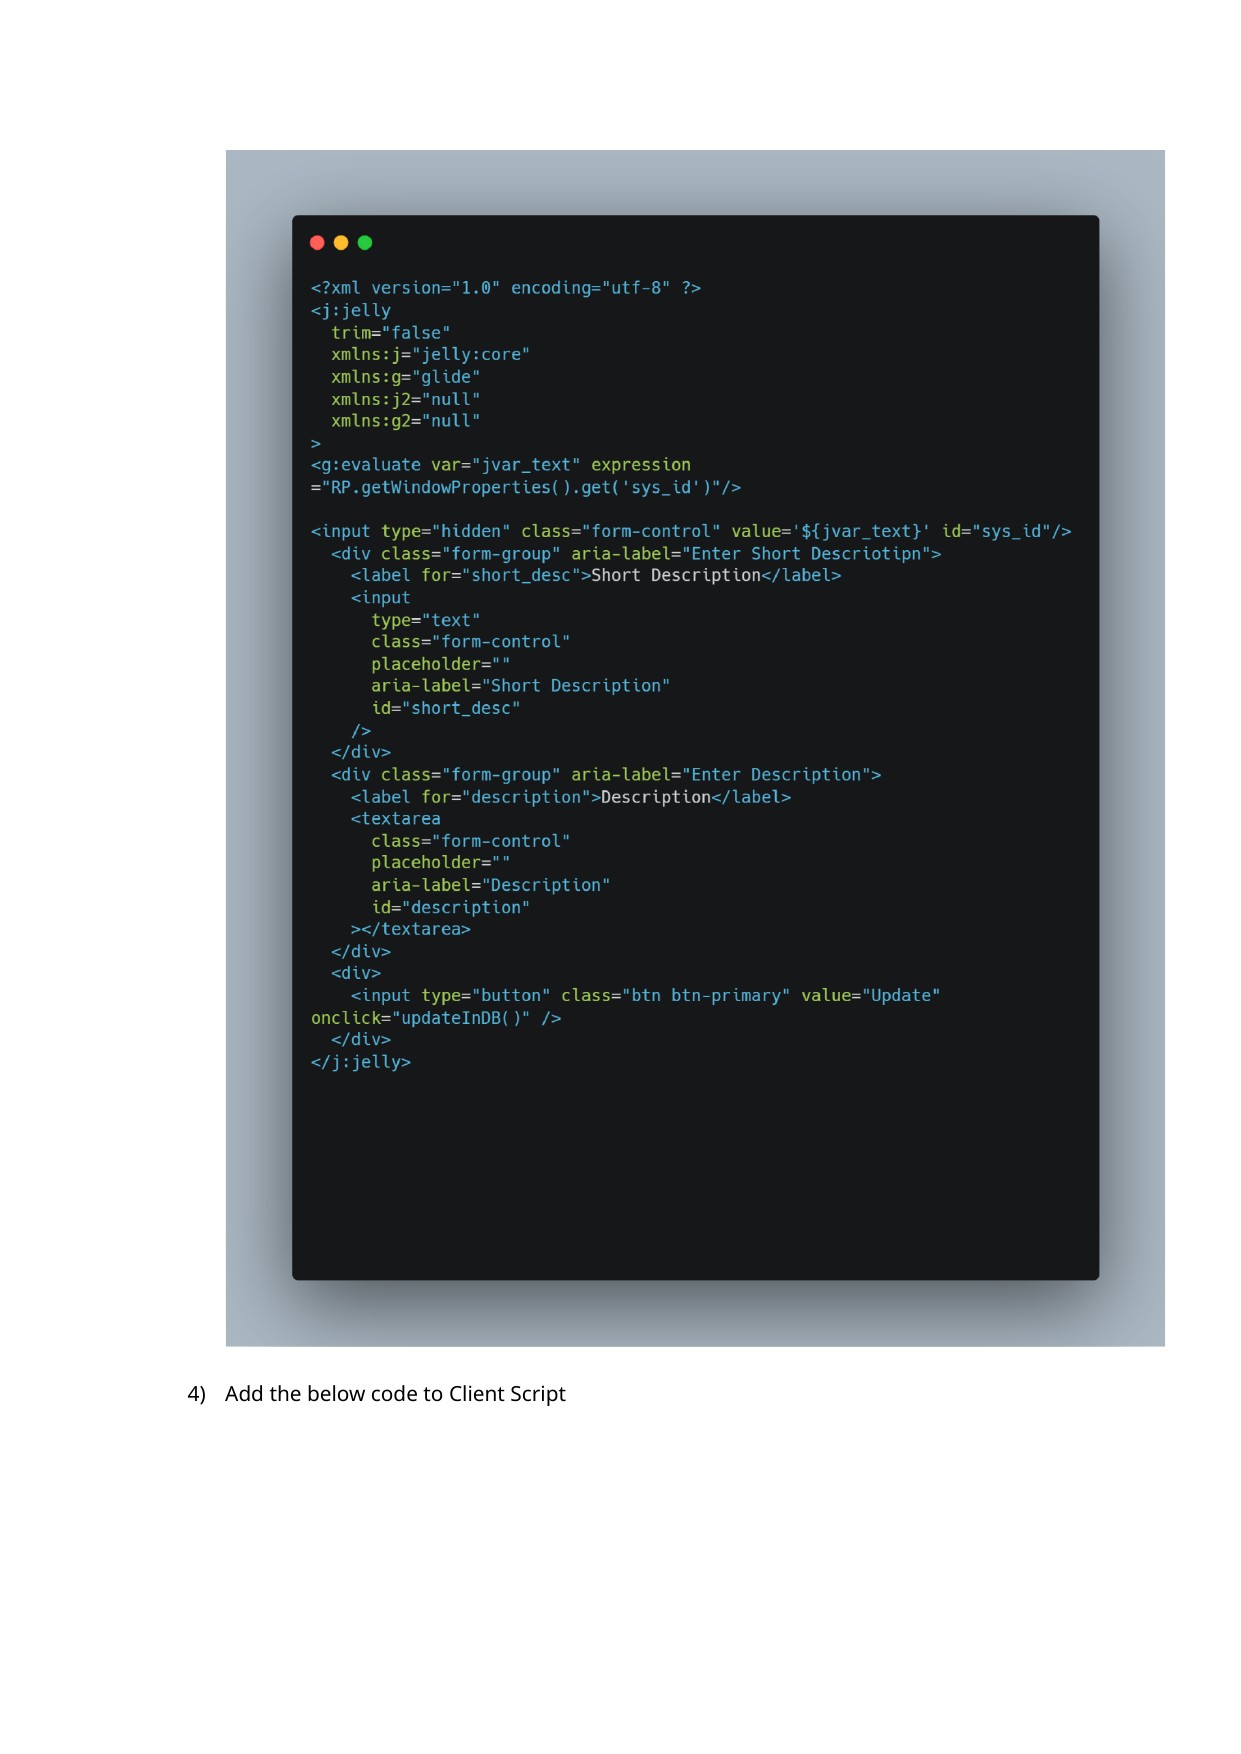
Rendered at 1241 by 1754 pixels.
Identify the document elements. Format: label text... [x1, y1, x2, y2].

picture [225, 150, 1166, 1347]
list Add the below code to Client Script [187, 1379, 1090, 1408]
